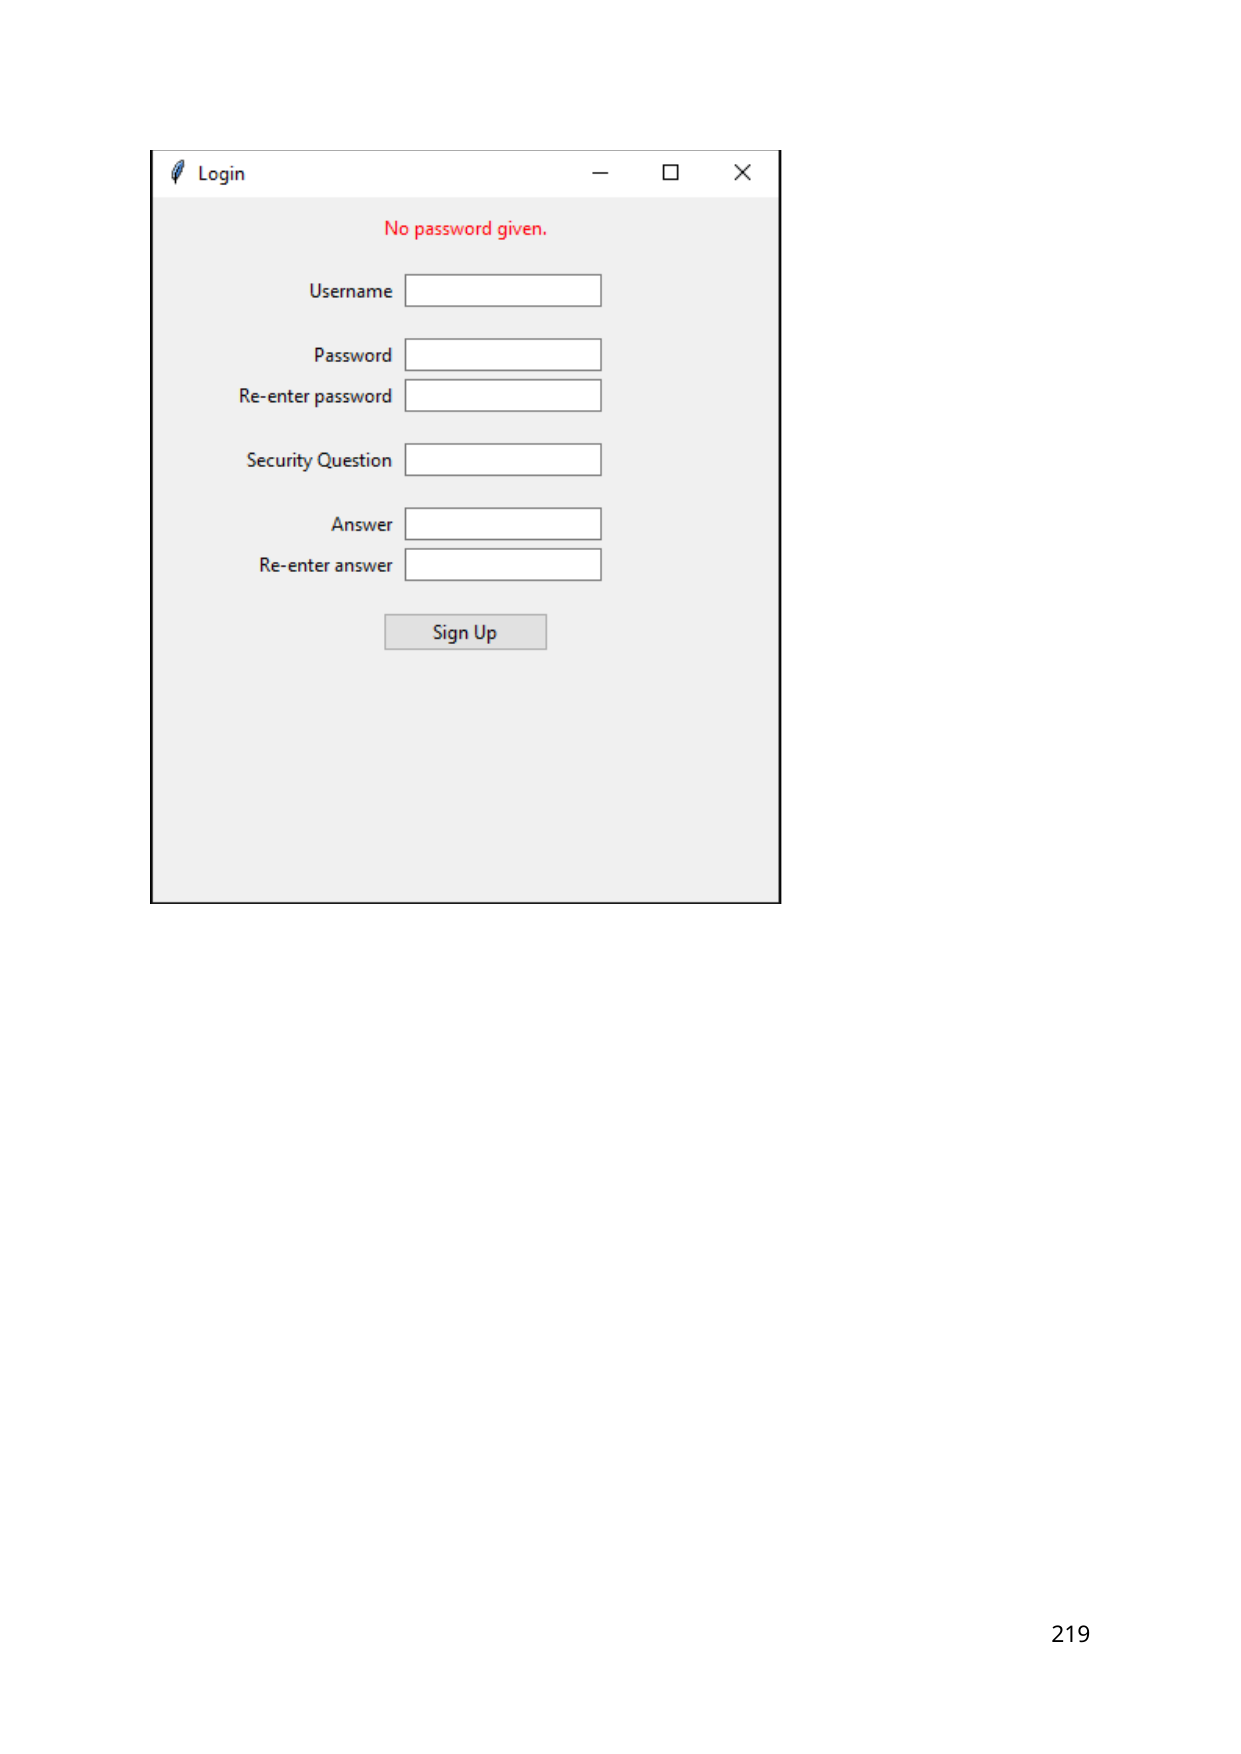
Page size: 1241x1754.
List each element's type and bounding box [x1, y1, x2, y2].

picture [150, 150, 782, 904]
